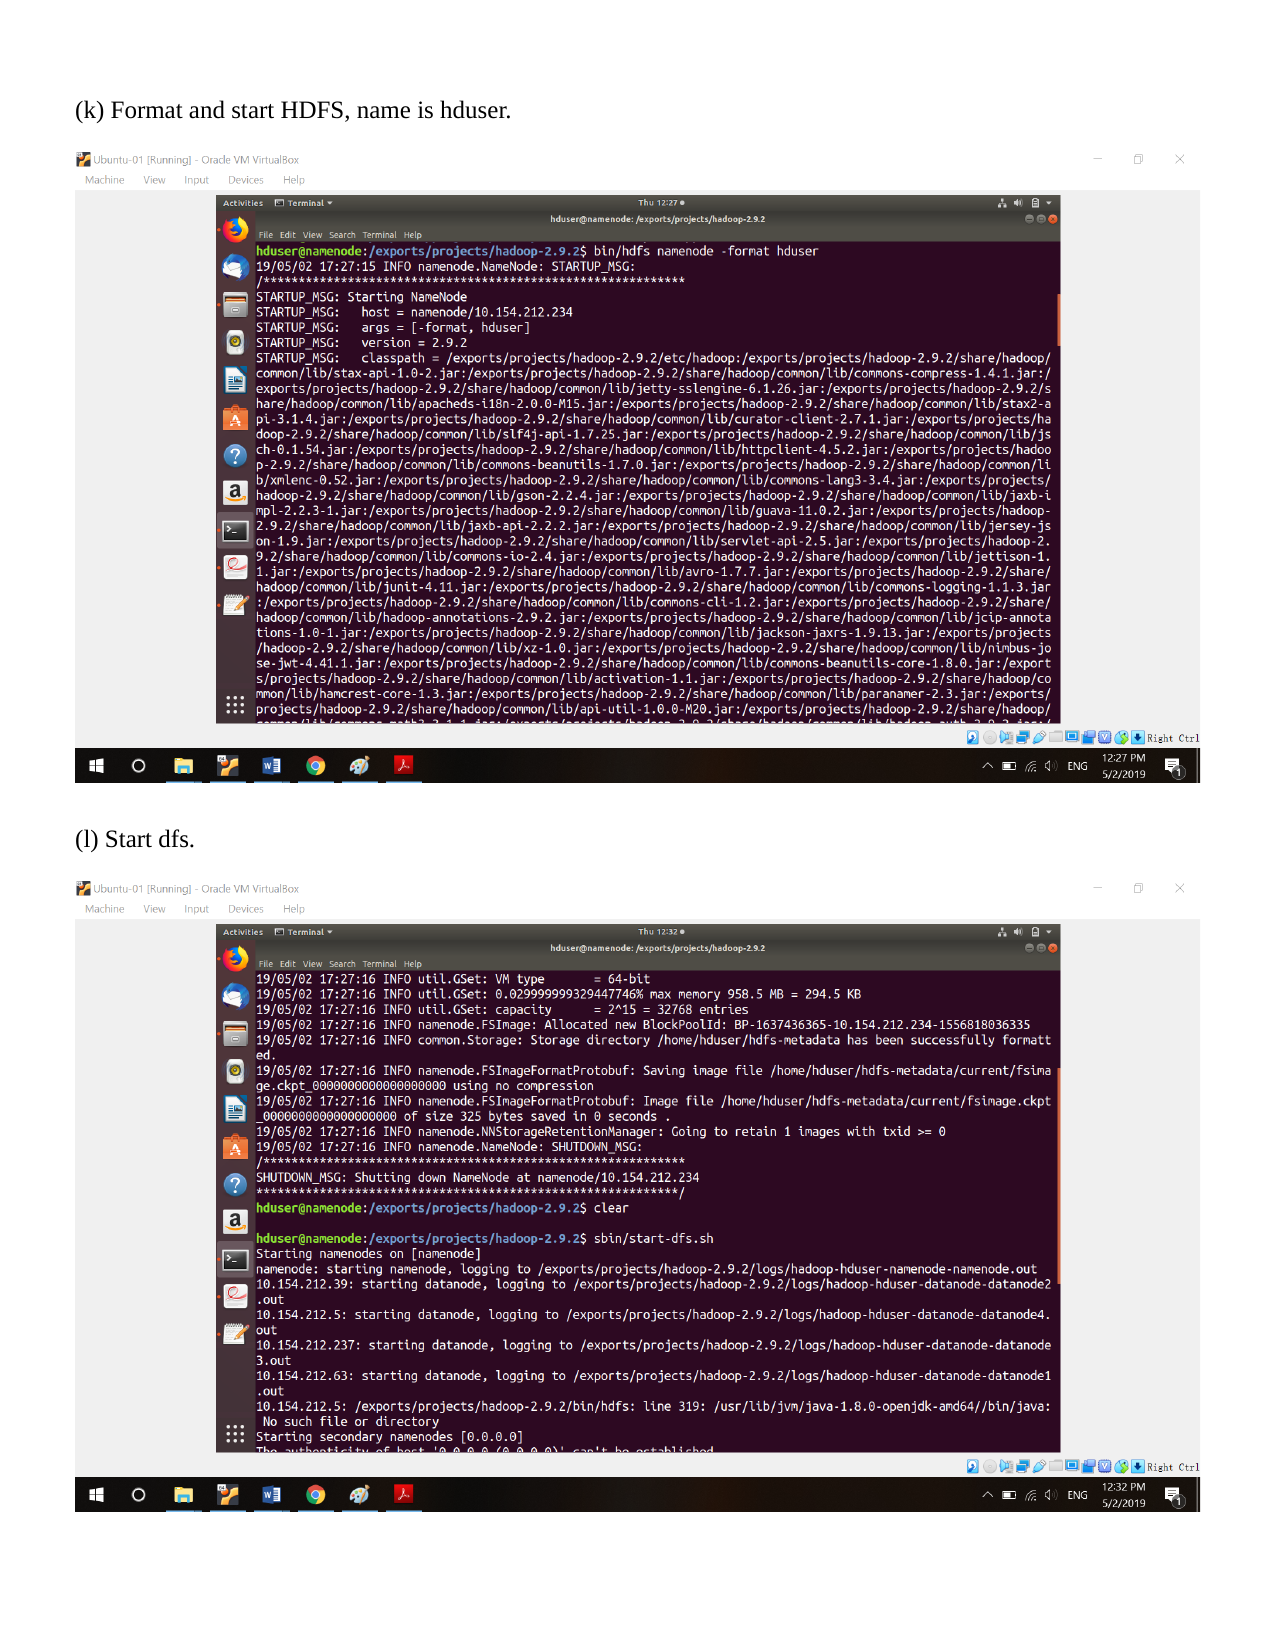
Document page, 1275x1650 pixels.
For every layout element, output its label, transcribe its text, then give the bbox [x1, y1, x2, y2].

text (k) Format and start HDFS, name is hduser. [75, 94, 1200, 126]
picture [75, 149, 1200, 783]
text (l) Start dfs. [75, 823, 1200, 855]
picture [75, 878, 1200, 1512]
